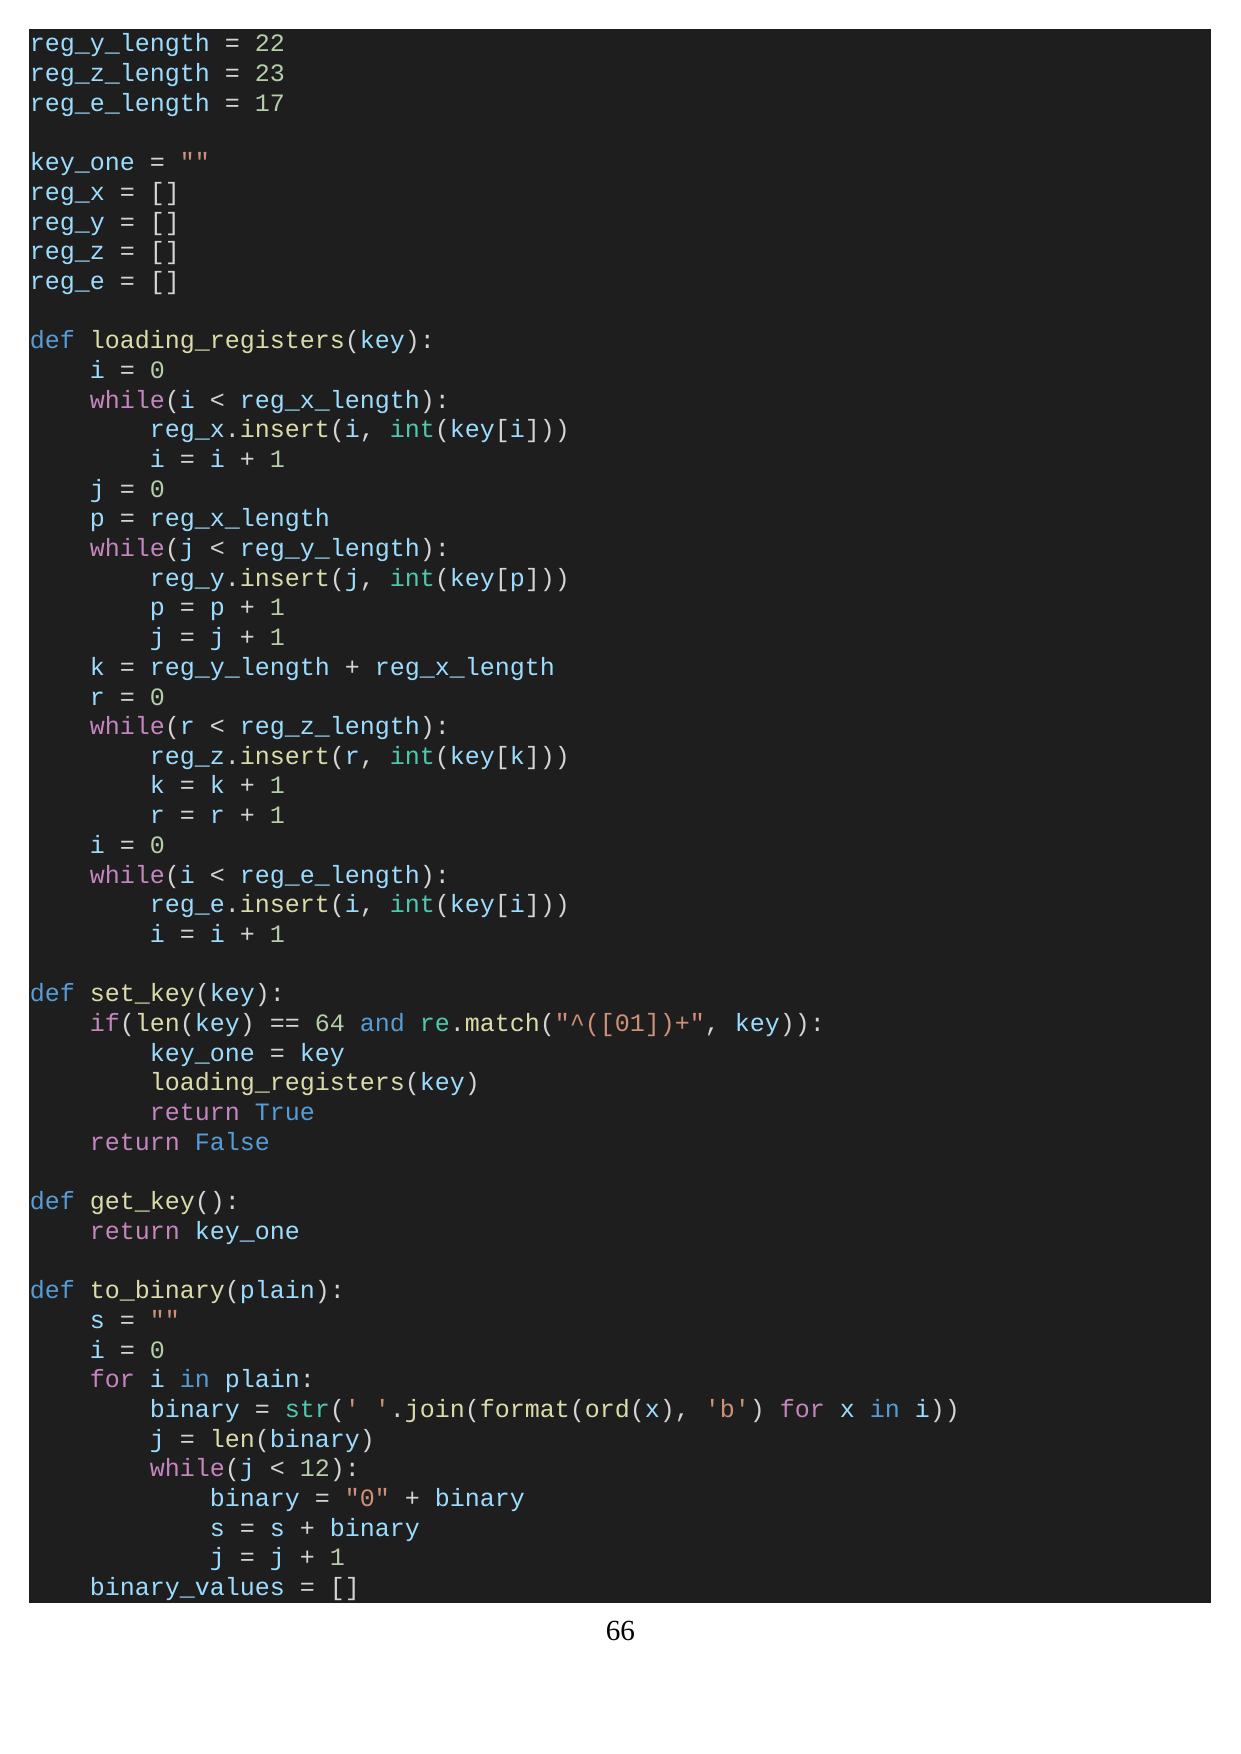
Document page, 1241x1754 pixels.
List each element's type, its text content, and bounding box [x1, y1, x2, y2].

text reg_z_length = 23 [29, 59, 1211, 89]
text def get_key(): [29, 1187, 1211, 1217]
text return False [29, 1128, 1211, 1158]
text i = 0 [29, 1336, 1211, 1366]
text return key_one [29, 1217, 1211, 1247]
text j = 0 [29, 475, 1211, 504]
text while(i < reg_x_length): [29, 386, 1211, 416]
text reg_y_length = 22 [29, 29, 1211, 59]
text def to_binary(plain): [29, 1276, 1211, 1306]
text i = i + 1 [29, 445, 1211, 475]
text reg_z = [] [29, 237, 1211, 267]
text s = s + binary [29, 1514, 1211, 1544]
text binary_values = [] [29, 1573, 1211, 1603]
text k = reg_y_length + reg_x_length [29, 653, 1211, 683]
text j = j + 1 [29, 623, 1211, 653]
text def loading_registers(key): [29, 326, 1211, 356]
text binary = "0" + binary [29, 1484, 1211, 1514]
text while(j < reg_y_length): [29, 534, 1211, 564]
text while(r < reg_z_length): [29, 712, 1211, 742]
text if(len(key) == 64 and re.match("^([01])+", key)): [29, 1009, 1211, 1039]
text reg_x = [] [29, 178, 1211, 208]
text p = p + 1 [29, 594, 1211, 623]
text key_one = key [29, 1039, 1211, 1069]
text k = k + 1 [29, 772, 1211, 801]
text loading_registers(key) [29, 1069, 1211, 1098]
text return True [29, 1098, 1211, 1128]
text i = 0 [29, 831, 1211, 861]
text for i in plain: [29, 1366, 1211, 1395]
text reg_e_length = 17 [29, 89, 1211, 119]
text r = r + 1 [29, 801, 1211, 831]
text s = "" [29, 1306, 1211, 1336]
text reg_x.insert(i, int(key[i])) [29, 416, 1211, 445]
text binary = str(' '.join(format(ord(x), 'b') for x in i)) [29, 1395, 1211, 1425]
text while(i < reg_e_length): [29, 861, 1211, 891]
text i = 0 [29, 356, 1211, 386]
text r = 0 [29, 683, 1211, 712]
text reg_y.insert(j, int(key[p])) [29, 564, 1211, 594]
text def set_key(key): [29, 979, 1211, 1009]
text reg_e.insert(i, int(key[i])) [29, 891, 1211, 920]
text key_one = "" [29, 148, 1211, 178]
text i = i + 1 [29, 920, 1211, 950]
text reg_e = [] [29, 267, 1211, 297]
text reg_z.insert(r, int(key[k])) [29, 742, 1211, 772]
text j = j + 1 [29, 1544, 1211, 1573]
text while(j < 12): [29, 1454, 1211, 1484]
text p = reg_x_length [29, 504, 1211, 534]
text j = len(binary) [29, 1425, 1211, 1454]
text reg_y = [] [29, 208, 1211, 237]
